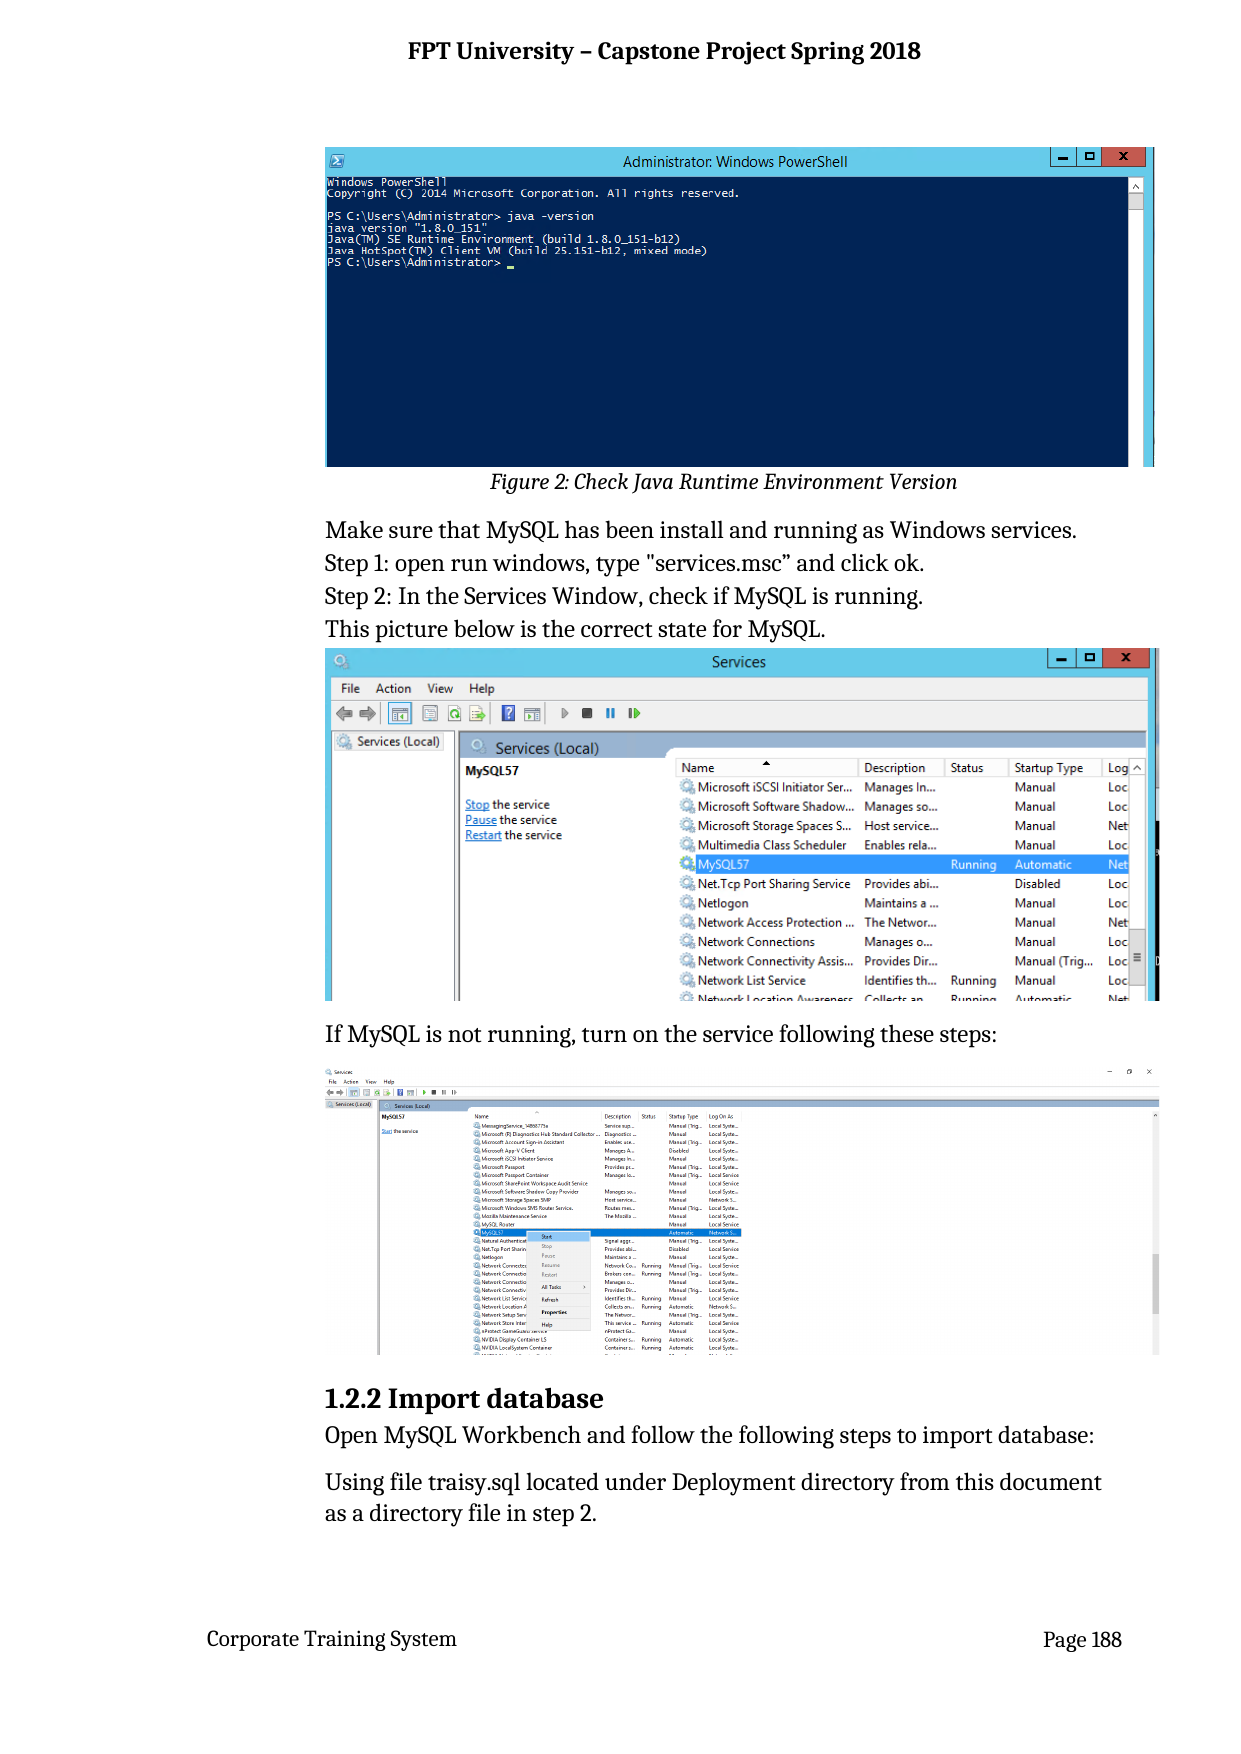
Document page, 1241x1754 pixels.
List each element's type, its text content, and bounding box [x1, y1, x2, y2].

text Using file traisy.sql located under Deployment directory from this document as a directory file in step 2. [325, 1468, 1122, 1528]
text If MySQL is not running, turn on the service following these steps: [325, 1020, 1122, 1048]
picture [325, 1067, 1160, 1355]
text Step 2: In the Services Window, check if MySQL is running. [325, 582, 1122, 611]
picture [325, 648, 1160, 1001]
text This picture below is the correct state for MySQL. [325, 615, 1122, 644]
picture [325, 147, 1155, 467]
text Make sure that MySQL has been install and running as Windows services. [325, 516, 1122, 545]
text 1.2.2 Import database [325, 1382, 1122, 1416]
text Step 1: open run windows, type "services.msc” and click ok. [325, 549, 1122, 578]
text Open MySQL Workbench and follow the following steps to import database: [325, 1421, 1122, 1449]
